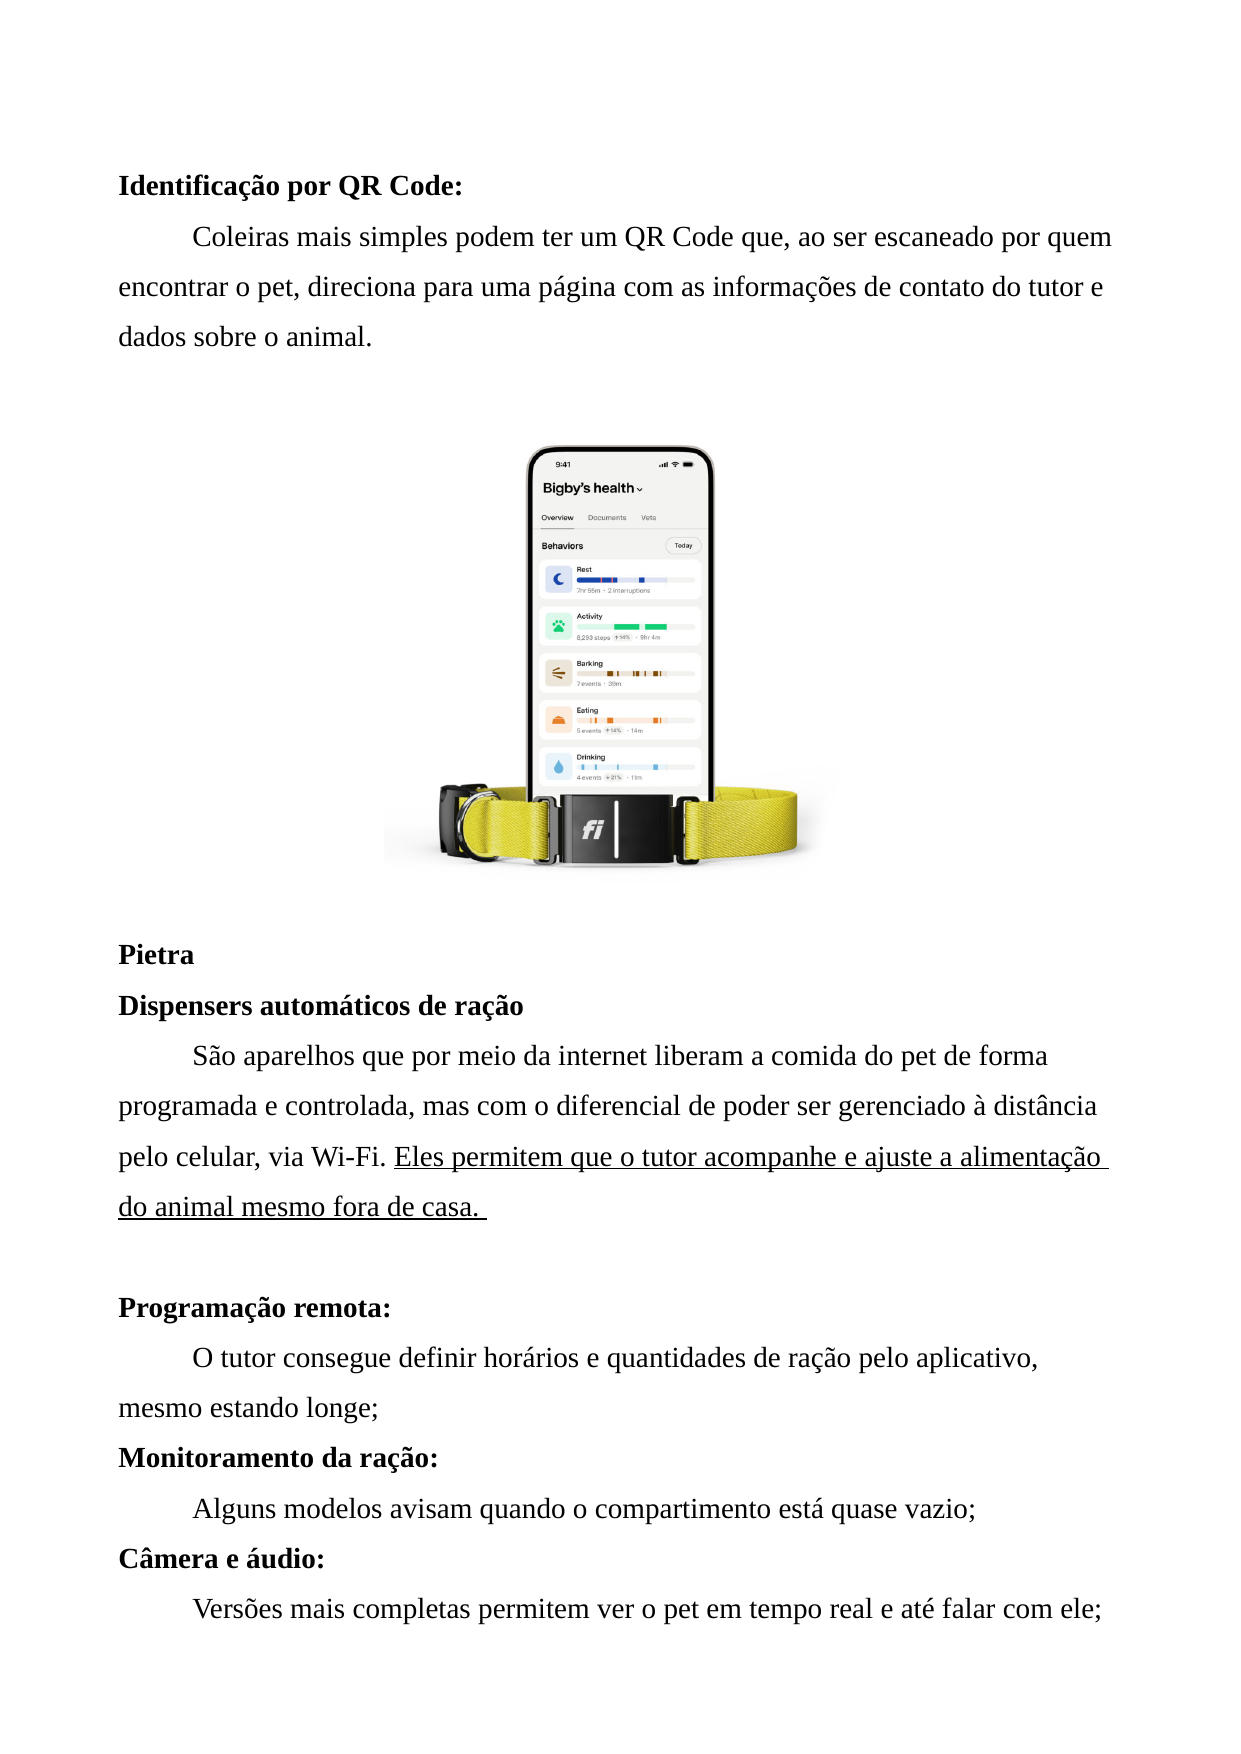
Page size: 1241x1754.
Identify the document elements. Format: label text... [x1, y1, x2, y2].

text Câmera e áudio: [118, 1541, 1122, 1575]
text Alguns modelos avisam quando o compartimento está quase vazio; [118, 1491, 1122, 1524]
text Dispensers automáticos de ração [118, 988, 1122, 1021]
text Coleiras mais simples podem ter um QR Code que, ao ser escaneado por quem encontrar o pet, direciona para uma página com as informações de contato do tutor e dados sobre o animal. [118, 219, 1122, 353]
text São aparelhos que por meio da internet liberam a comida do pet de forma programada e controlada, mas com o diferencial de poder ser gerenciado à distância pelo celular, via Wi-Fi. Eles permitem que o tutor acompanhe e ajuste a alimentação do animal mesmo fora de casa. [118, 1038, 1122, 1223]
text Versões mais completas permitem ver o pet em tempo real e até falar com ele; [118, 1592, 1122, 1625]
text Identificação por QR Code: [118, 168, 1122, 202]
text Programação remota: [118, 1290, 1122, 1323]
text Pietra [118, 937, 1122, 971]
picture [383, 420, 857, 893]
text O tutor consegue definir horários e quantidades de ração pelo aplicativo, mesmo estando longe; [118, 1340, 1122, 1424]
text Monitoramento da ração: [118, 1441, 1122, 1474]
